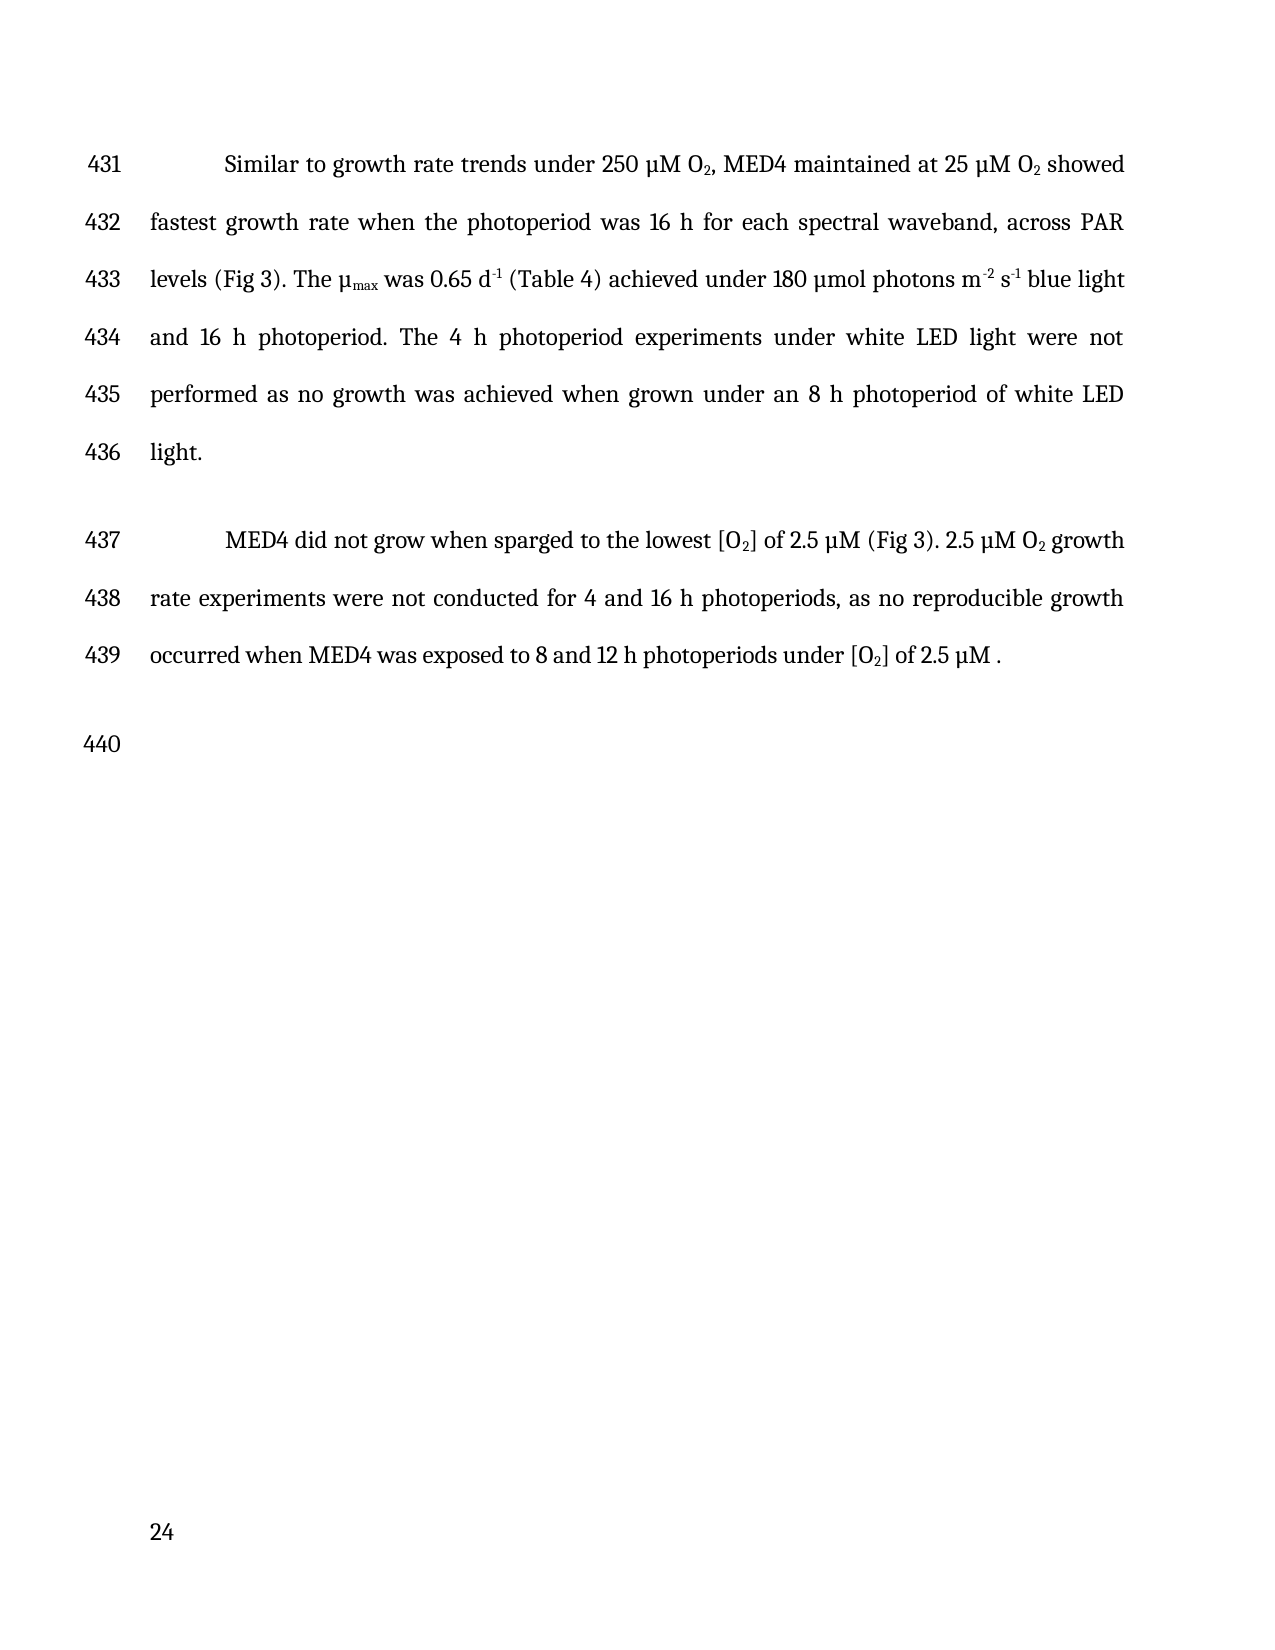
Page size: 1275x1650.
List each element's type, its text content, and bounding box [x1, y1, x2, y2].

text MED4 did not grow when sparged to the lowest [O2] of 2.5 µM (Fig 3). 2.5 µM O2 growth rate experiments were not conducted for 4 and 16 h photoperiods, as no reproducible growth occurred when MED4 was exposed to 8 and 12 h photoperiods under [O2] of 2.5 µM . [150, 526, 1125, 670]
text Similar to growth rate trends under 250 µM O2, MED4 maintained at 25 µM O2 showed fastest growth rate when the photoperiod was 16 h for each spectral waveband, across PAR levels (Fig 3). The µmax was 0.65 d-1 (Table 4) achieved under 180 µmol photons m-2 s-1 blue light and 16 h photoperiod. The 4 h photoperiod experiments under white LED light were not performed as no growth was achieved when grown under an 8 h photoperiod of white LED light. [150, 150, 1125, 466]
